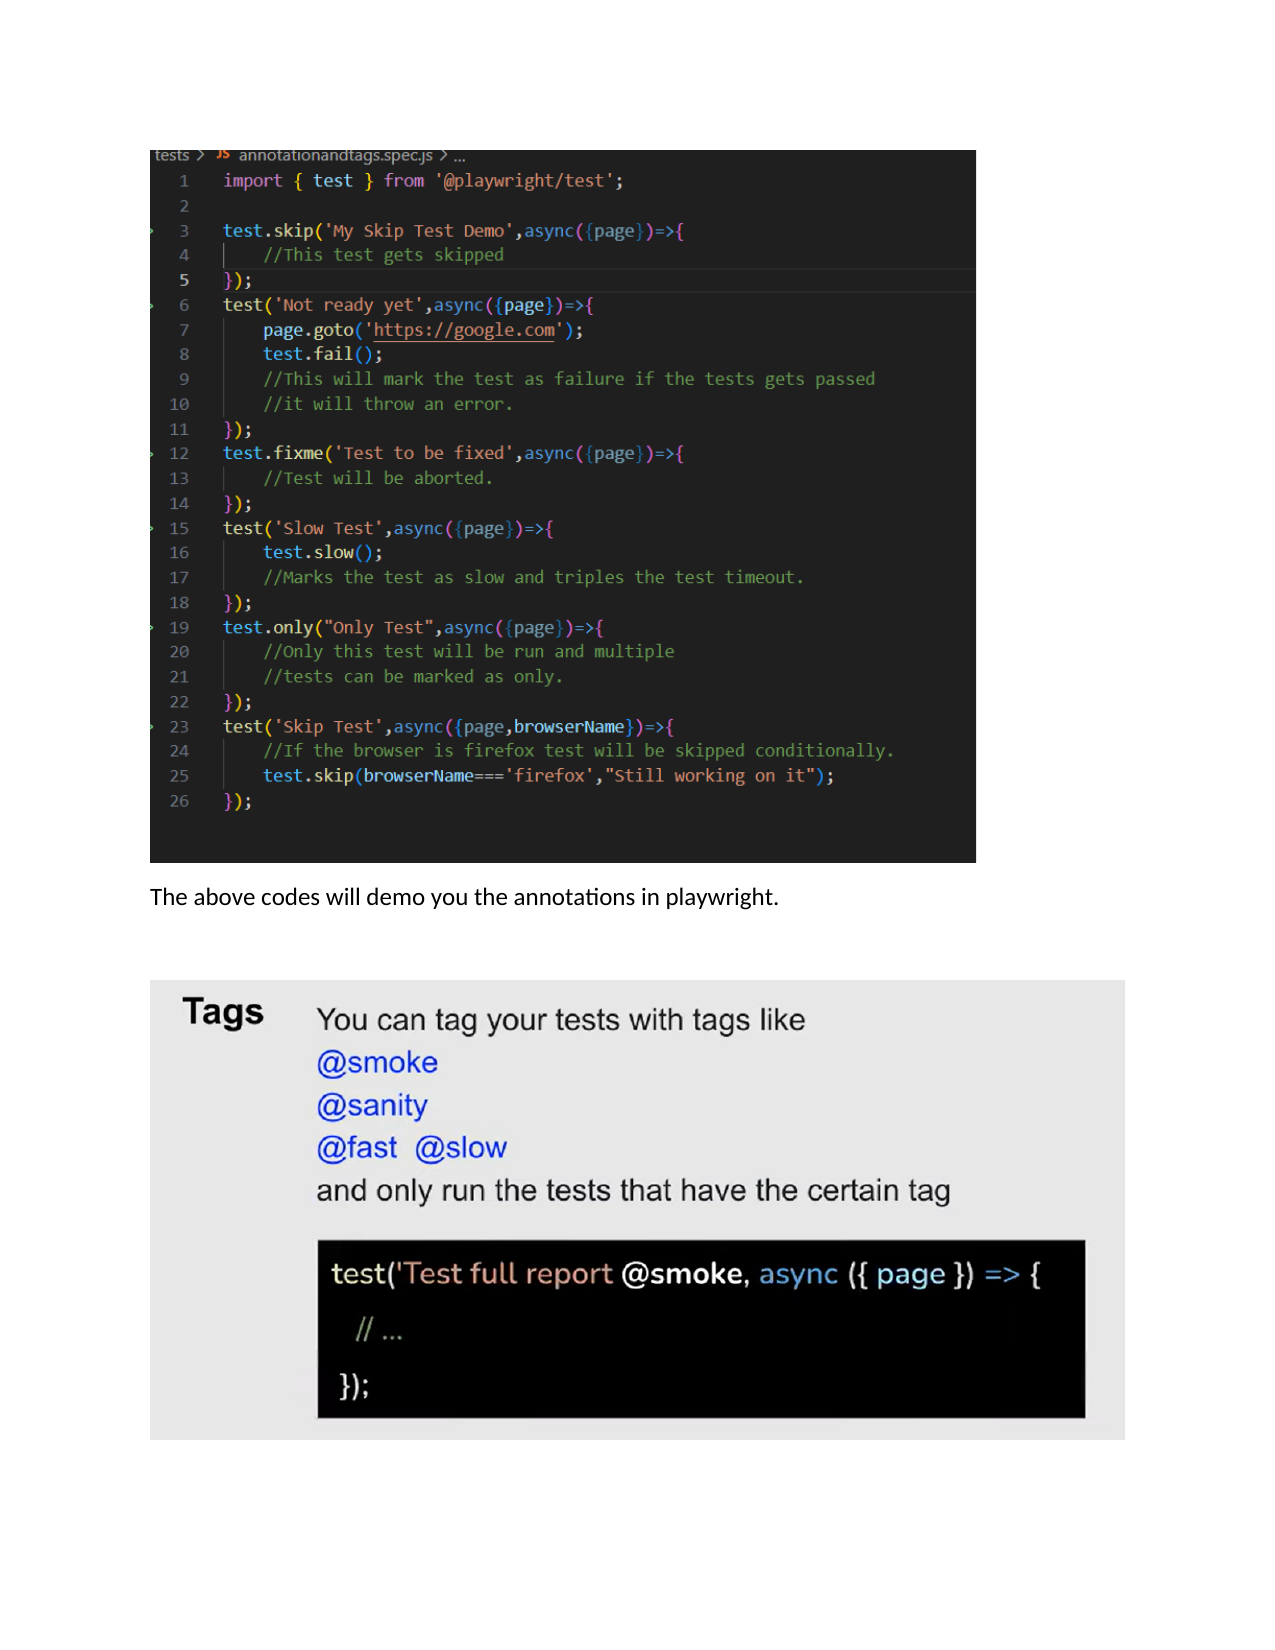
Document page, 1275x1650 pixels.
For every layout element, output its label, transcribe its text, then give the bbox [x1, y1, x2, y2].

picture [150, 980, 1125, 1440]
picture [150, 150, 977, 863]
text The above codes will demo you the annotations in playwright. [150, 881, 1125, 912]
